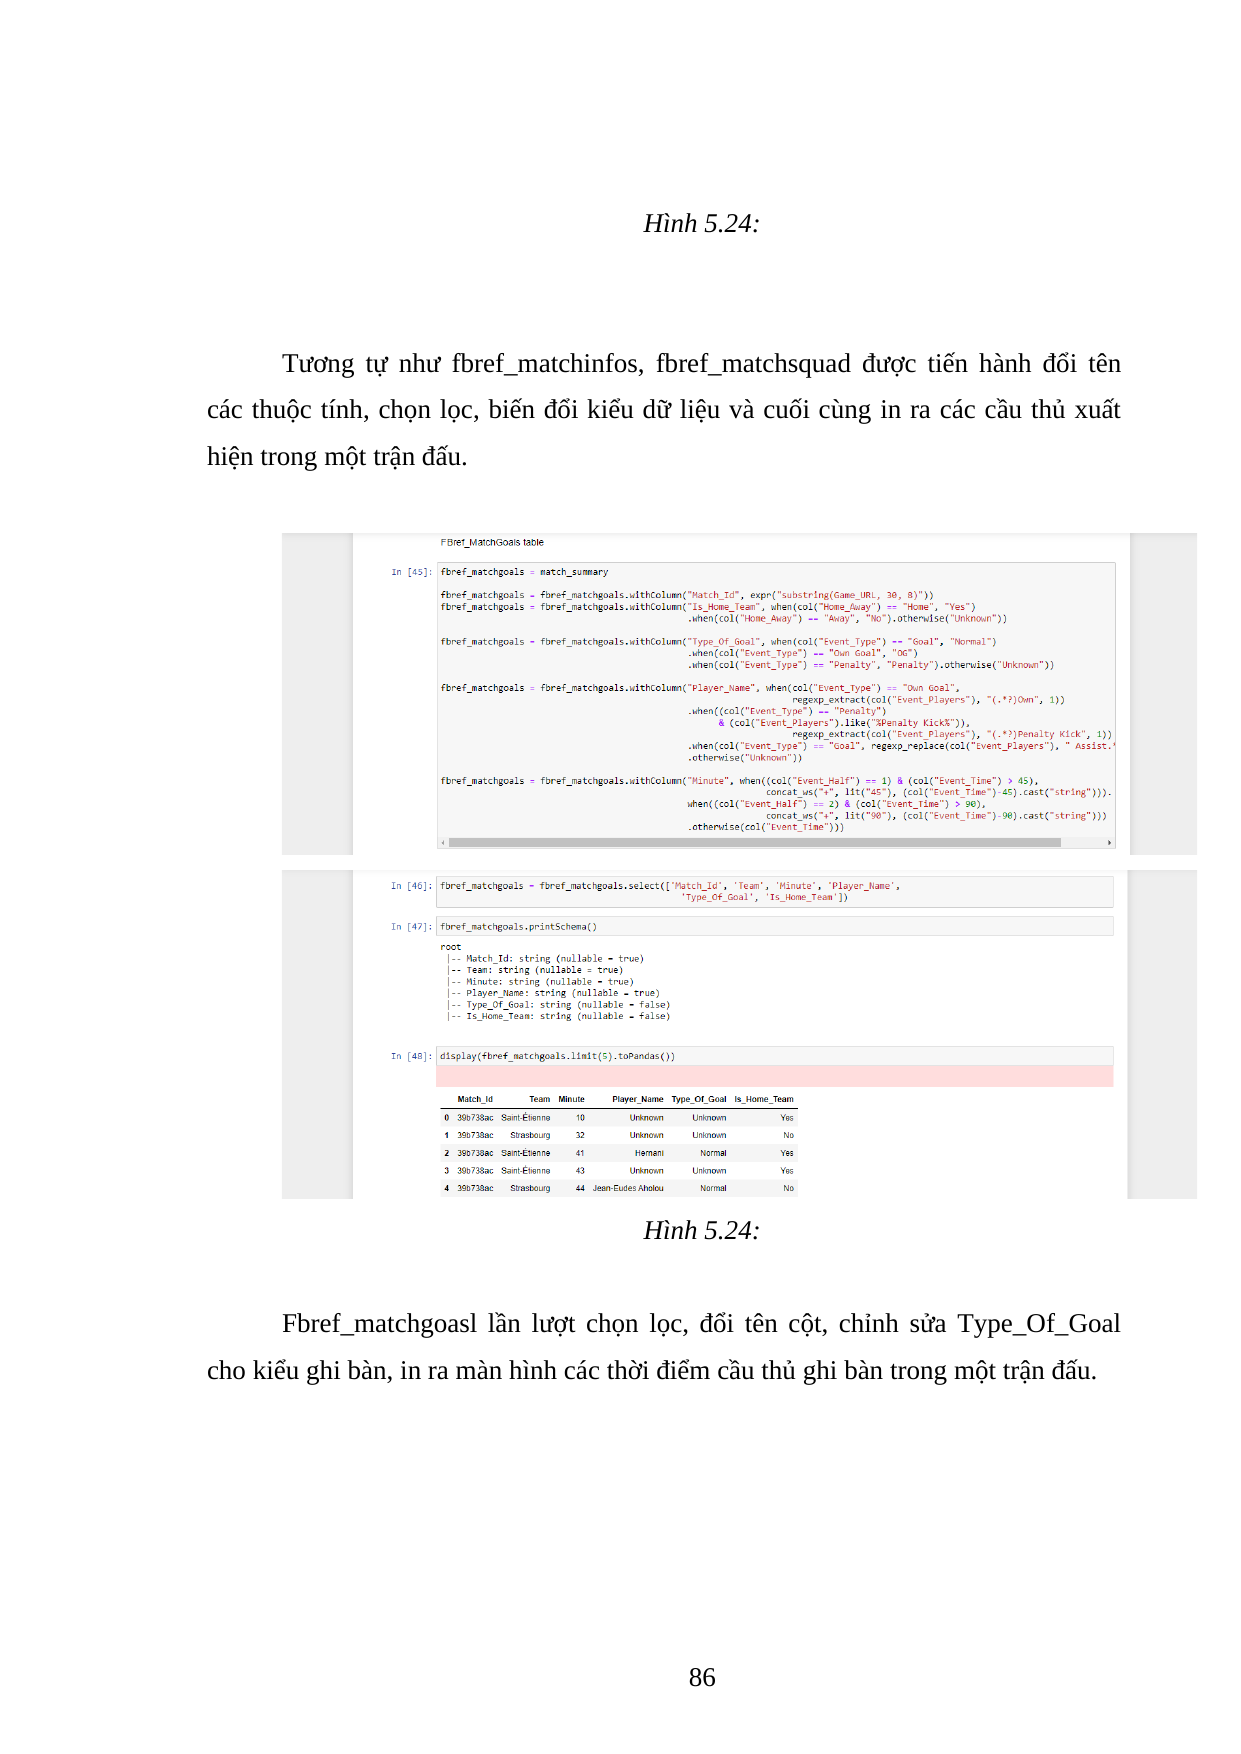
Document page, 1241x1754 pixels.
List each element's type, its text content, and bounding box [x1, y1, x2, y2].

text Hình 5.24: [207, 207, 1122, 238]
text Hình 5.24: [207, 1214, 1122, 1245]
text Tương tự như fbref_matchinfos, fbref_matchsquad được tiến hành đổi tên các thuộc tính, chọn lọc, biến đổi kiểu dữ liệu và cuối cùng in ra các cầu thủ xuất hiện trong một trận đấu. [207, 347, 1122, 471]
text Fbref_matchgoasl lần lượt chọn lọc, đổi tên cột, chỉnh sửa Type_Of_Goal cho kiểu ghi bàn, in ra màn hình các thời điểm cầu thủ ghi bàn trong một trận đấu. [207, 1307, 1122, 1385]
picture [281, 533, 1198, 855]
picture [281, 870, 1198, 1199]
